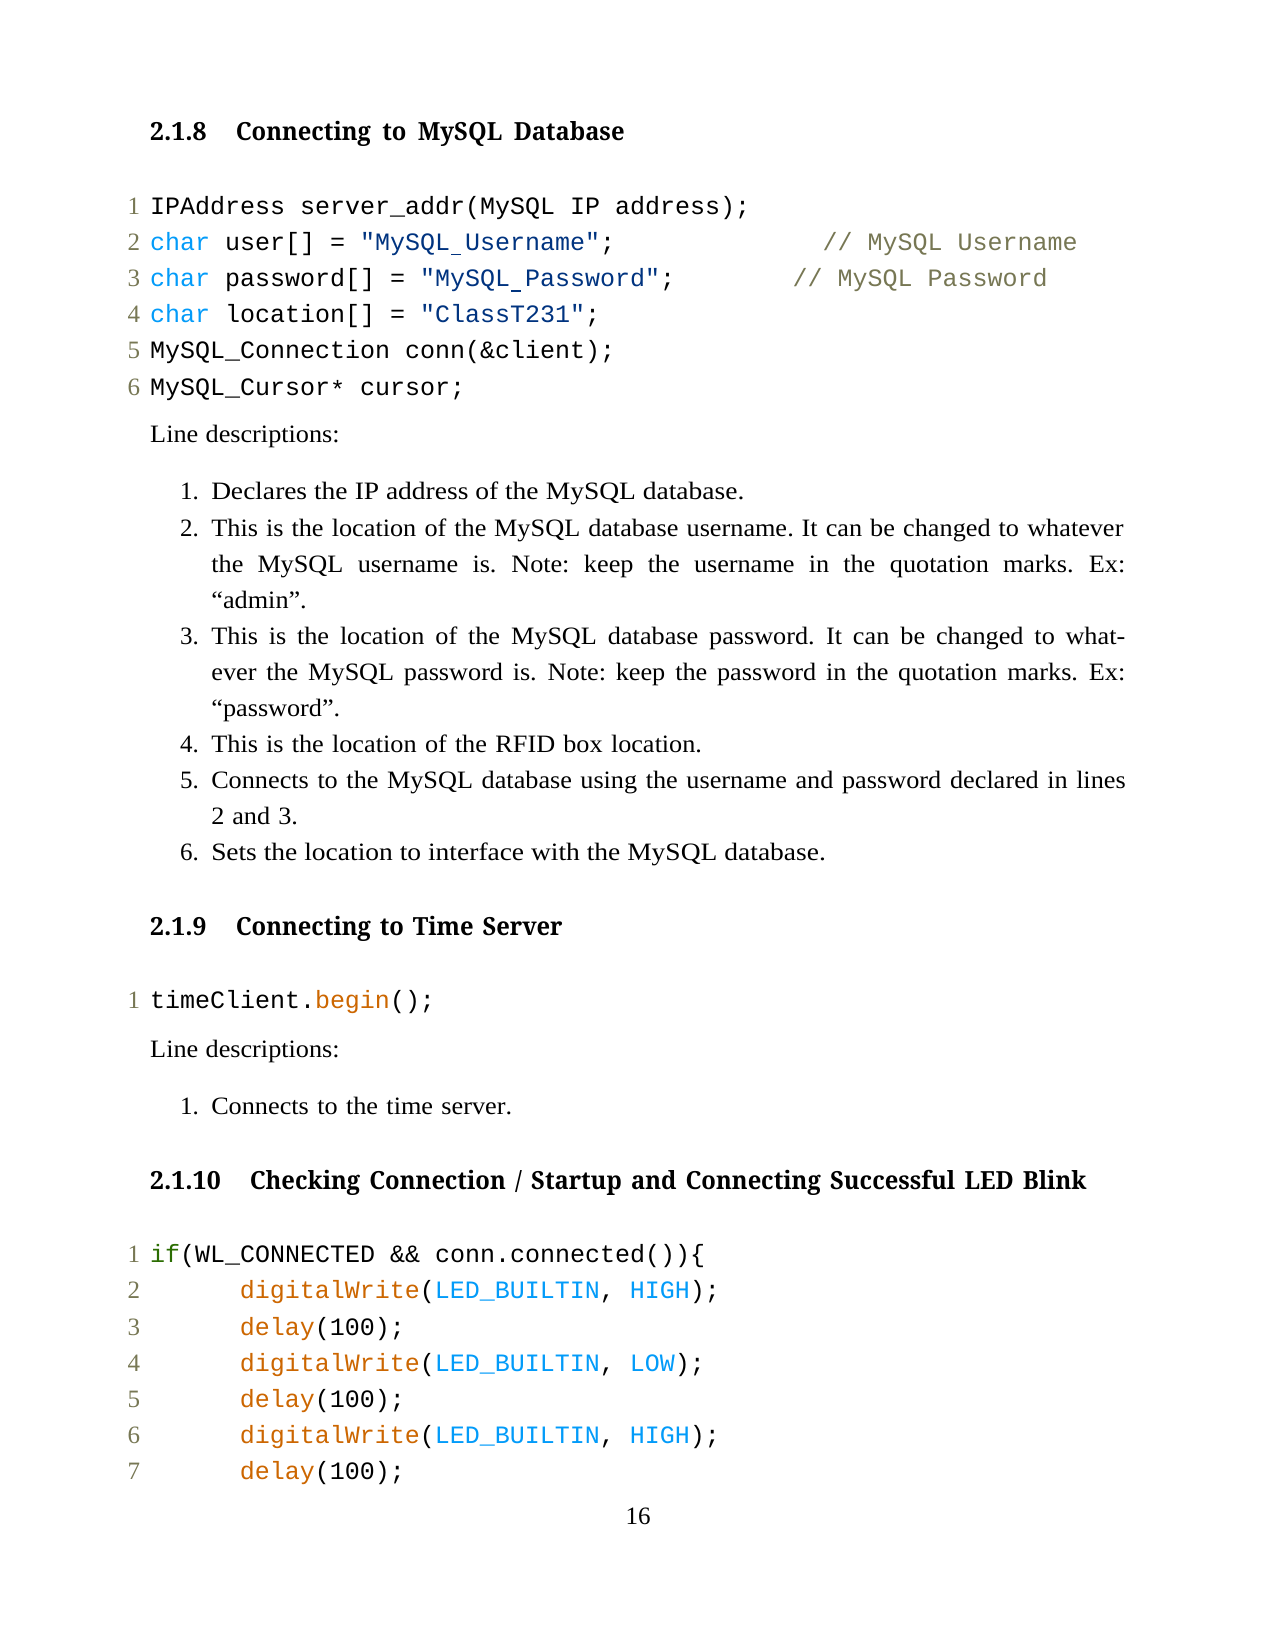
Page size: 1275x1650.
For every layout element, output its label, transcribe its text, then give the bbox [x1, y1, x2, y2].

subtitle Checking Connection / Startup and Connecting Successful LED Blink [150, 1162, 1275, 1196]
list This is the location of the MySQL database password. It can be changed to what- ever the MySQL password is. Note: keep the password in the quotation marks. Ex: “password”. [180, 621, 1125, 722]
list digitalWrite(LED_BUILTIN, HIGH); [127, 1276, 1275, 1306]
text Line descriptions: [150, 419, 1275, 448]
list Connects to the time server. [180, 1091, 1275, 1120]
list Sets the location to interface with the MySQL database. [180, 837, 1275, 866]
list IPAddress server_addr(MySQL IP address); [127, 191, 1275, 222]
list Declares the IP address of the MySQL database. [180, 476, 1275, 505]
subtitle Connecting to Time Server [150, 908, 1275, 942]
text 6 digitalWrite(LED_BUILTIN, HIGH); [127, 1420, 1275, 1451]
list char location[] = "ClassT231"; [127, 299, 1275, 330]
text 4 digitalWrite(LED_BUILTIN, LOW); [127, 1348, 1275, 1378]
text 5 delay(100); [127, 1384, 1275, 1414]
text 1 timeClient.begin(); [127, 986, 1275, 1016]
list if(WL_CONNECTED && conn.connected()){ [127, 1239, 1275, 1270]
text Line descriptions: [150, 1034, 1275, 1063]
list char user[] = "MySQL Username"; // MySQL Username [127, 227, 1275, 258]
text 3 delay(100); [127, 1312, 1275, 1342]
text 7 delay(100); [127, 1456, 1275, 1487]
list MySQL_Cursor* cursor; [127, 372, 1275, 406]
list This is the location of the MySQL database username. It can be changed to whatever the MySQL username is. Note: keep the username in the quotation marks. Ex: “admin”. [180, 513, 1125, 614]
list MySQL_Connection conn(&client); [127, 335, 1275, 366]
list char password[] = "MySQL Password"; // MySQL Password [127, 263, 1275, 294]
list Connects to the MySQL database using the username and password declared in lines 2 and 3. [180, 765, 1126, 830]
subtitle Connecting to MySQL Database [150, 114, 1275, 148]
list This is the location of the RFID box location. [180, 729, 1275, 758]
